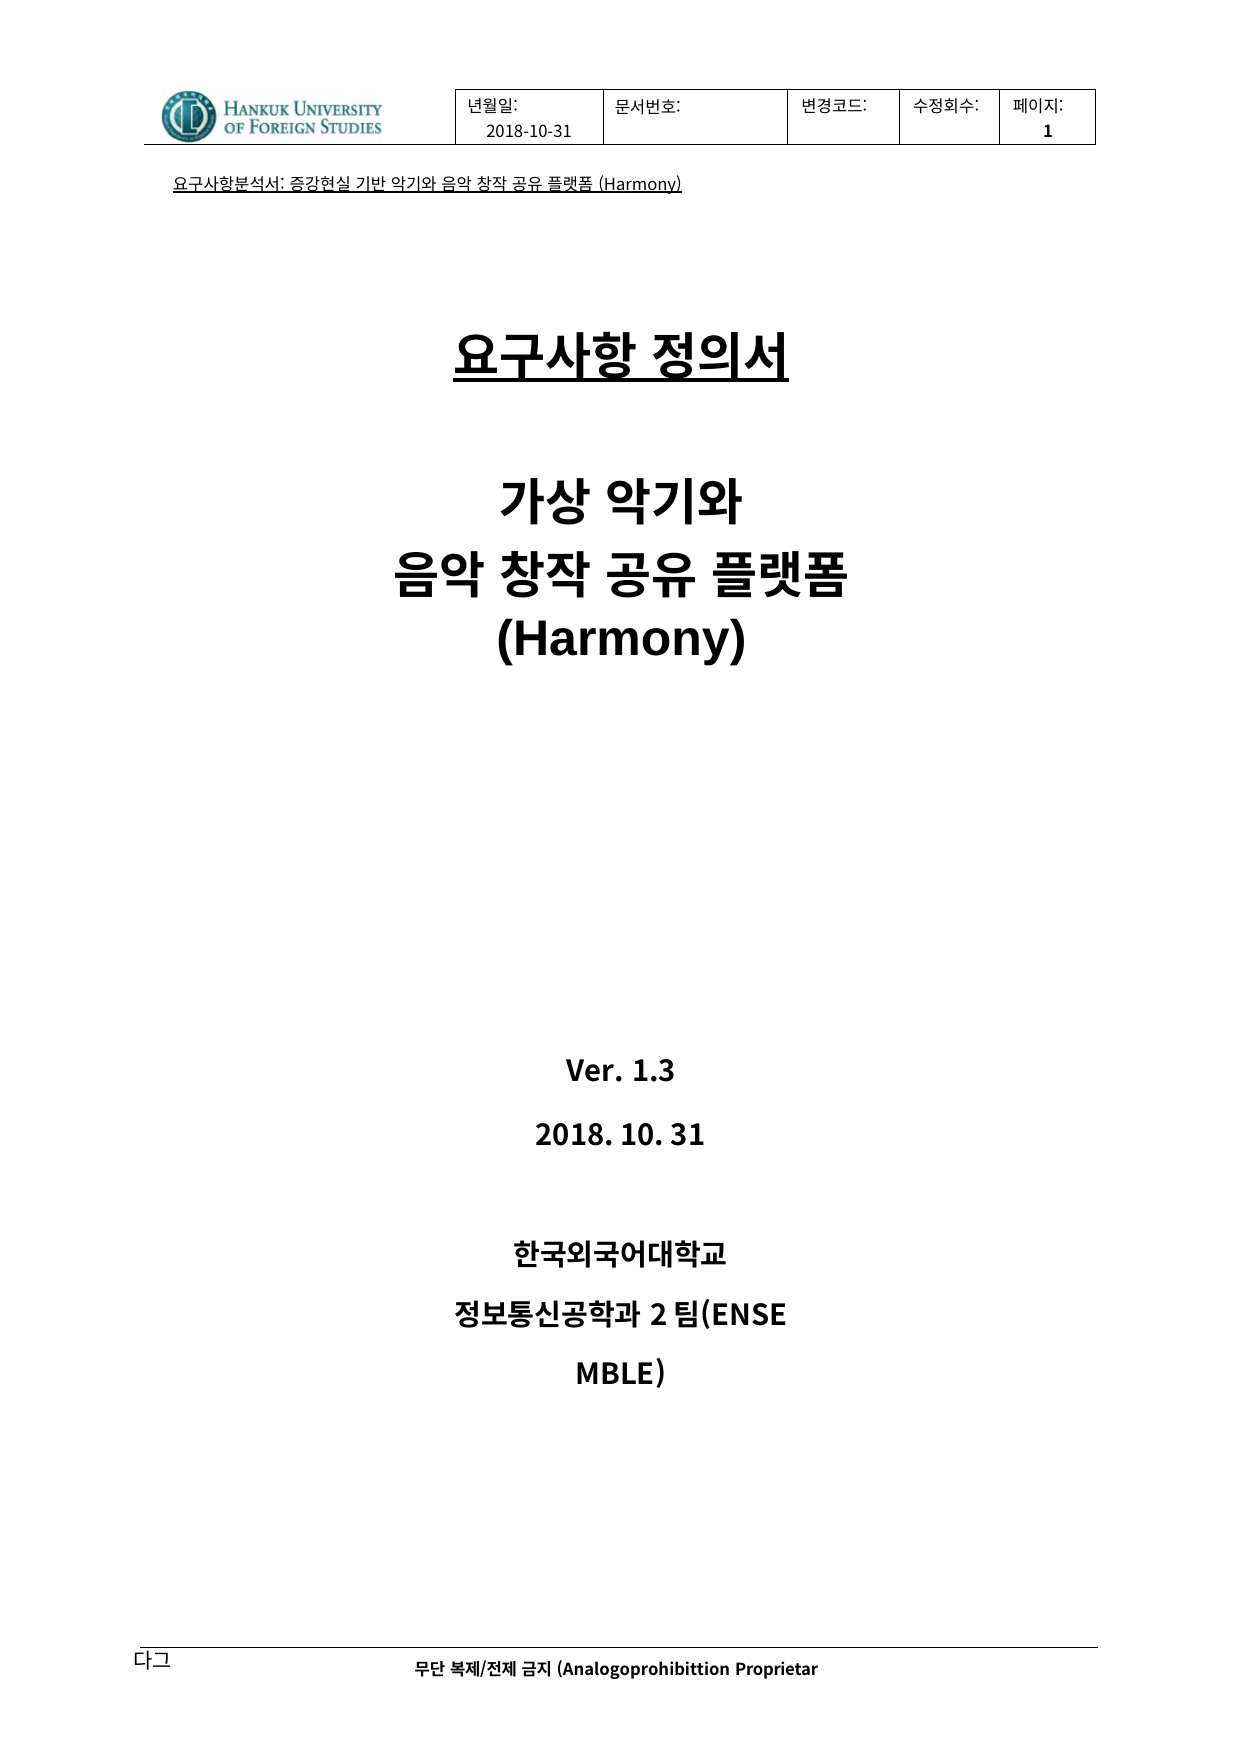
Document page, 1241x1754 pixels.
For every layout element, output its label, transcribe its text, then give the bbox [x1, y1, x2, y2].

text 가상 악기와 [133, 462, 1109, 534]
text (Harmony) [133, 608, 1109, 666]
picture [161, 89, 383, 143]
text 한국외국어대학교 정보통신공학과 2팀(ENSEMBLE) [449, 1232, 792, 1393]
text 2018. 10. 31 [449, 1112, 792, 1154]
text Ver. 1.3 [133, 1047, 1109, 1089]
text 음악 창작 공유 플랫폼 [133, 535, 1109, 607]
text 요구사항 정의서 [133, 316, 1109, 389]
